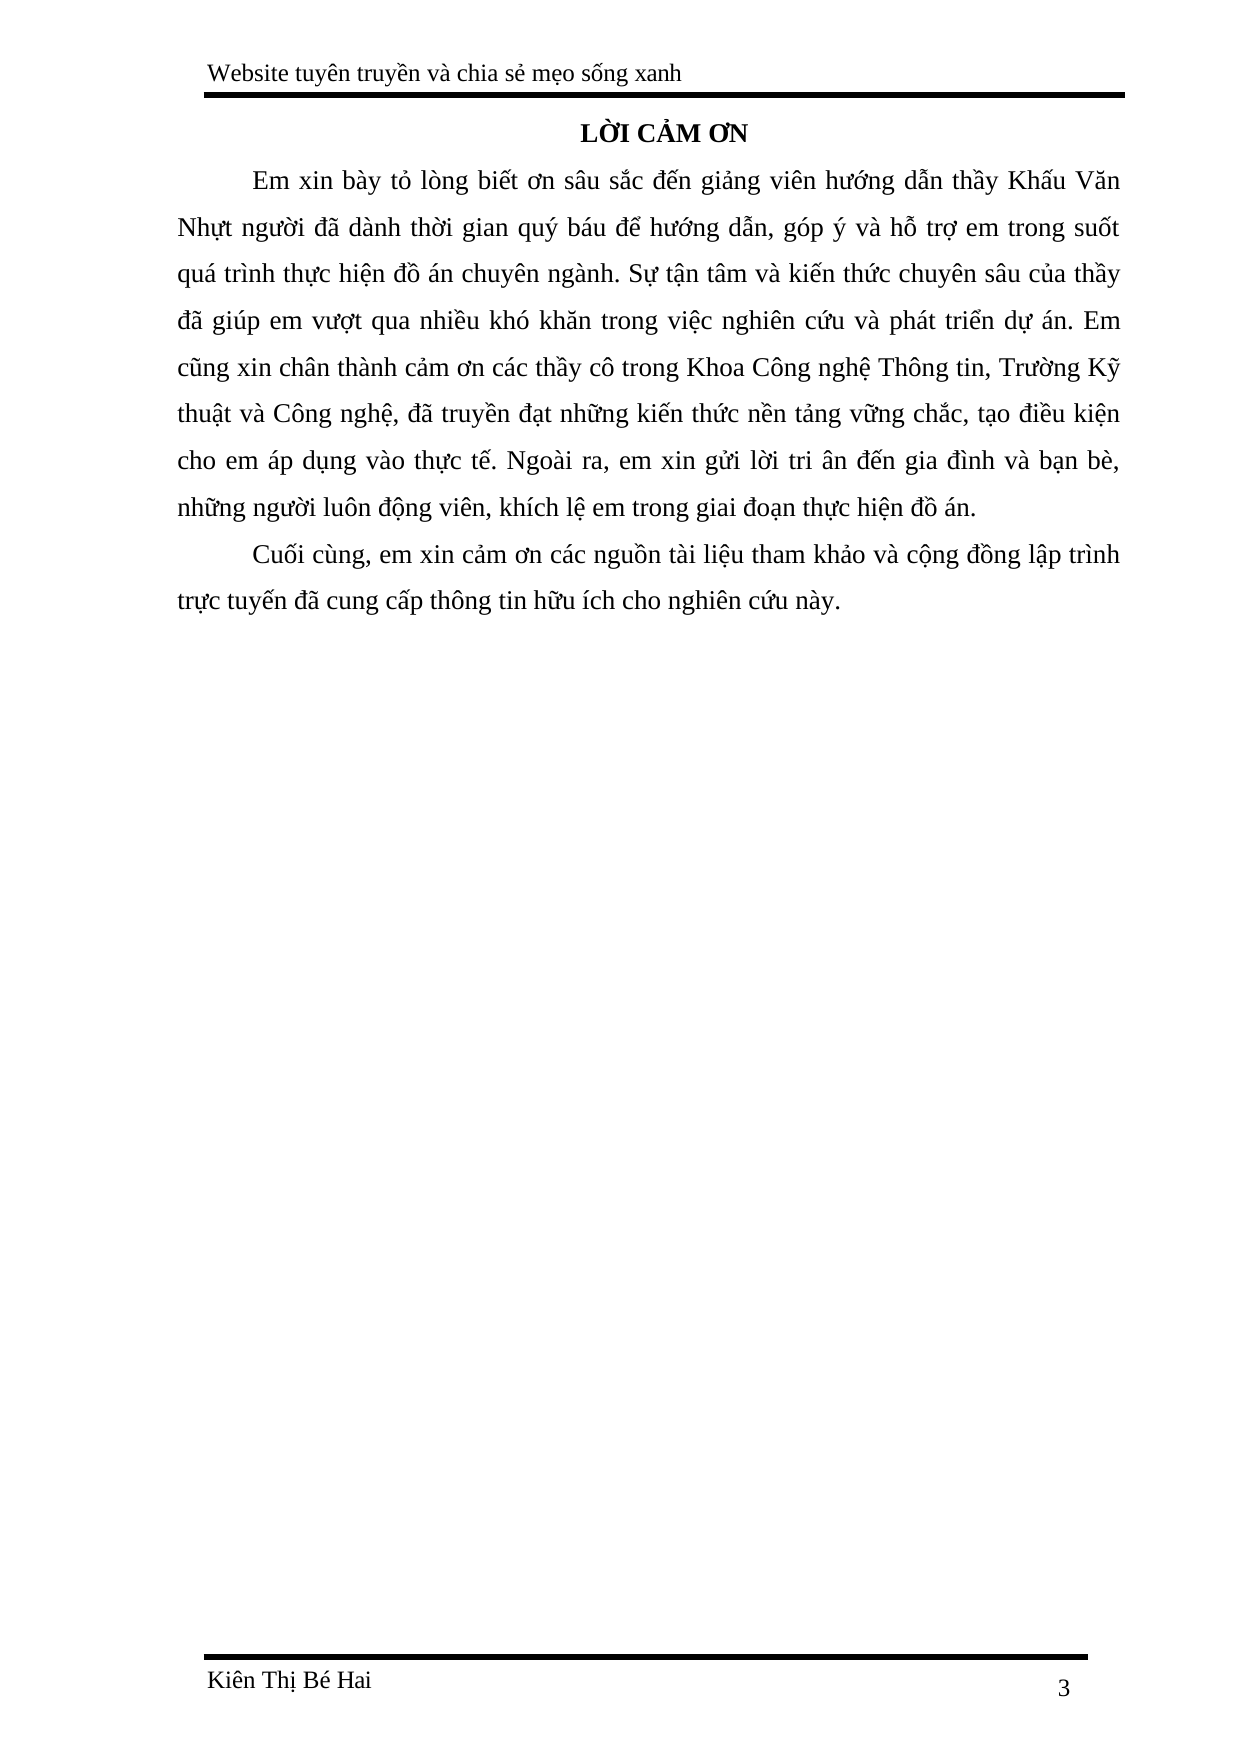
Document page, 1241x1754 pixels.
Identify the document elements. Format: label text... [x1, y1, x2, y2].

text Em xin bày tỏ lòng biết ơn sâu sắc đến giảng viên hướng dẫn thầy Khấu Văn Nhựt người đã dành thời gian quý báu để hướng dẫn, góp ý và hỗ trợ em trong suốt quá trình thực hiện đồ án chuyên ngành. Sự tận tâm và kiến thức chuyên sâu của thầy đã giúp em vượt qua nhiều khó khăn trong việc nghiên cứu và phát triển dự án. Em cũng xin chân thành cảm ơn các thầy cô trong Khoa Công nghệ Thông tin, Trường Kỹ thuật và Công nghệ, đã truyền đạt những kiến thức nền tảng vững chắc, tạo điều kiện cho em áp dụng vào thực tế. Ngoài ra, em xin gửi lời tri ân đến gia đình và bạn bè, những người luôn động viên, khích lệ em trong giai đoạn thực hiện đồ án. [177, 164, 1122, 522]
text Cuối cùng, em xin cảm ơn các nguồn tài liệu tham khảo và cộng đồng lập trình trực tuyến đã cung cấp thông tin hữu ích cho nghiên cứu này. [177, 538, 1122, 616]
text LỜI CẢM ƠN [288, 117, 1041, 149]
